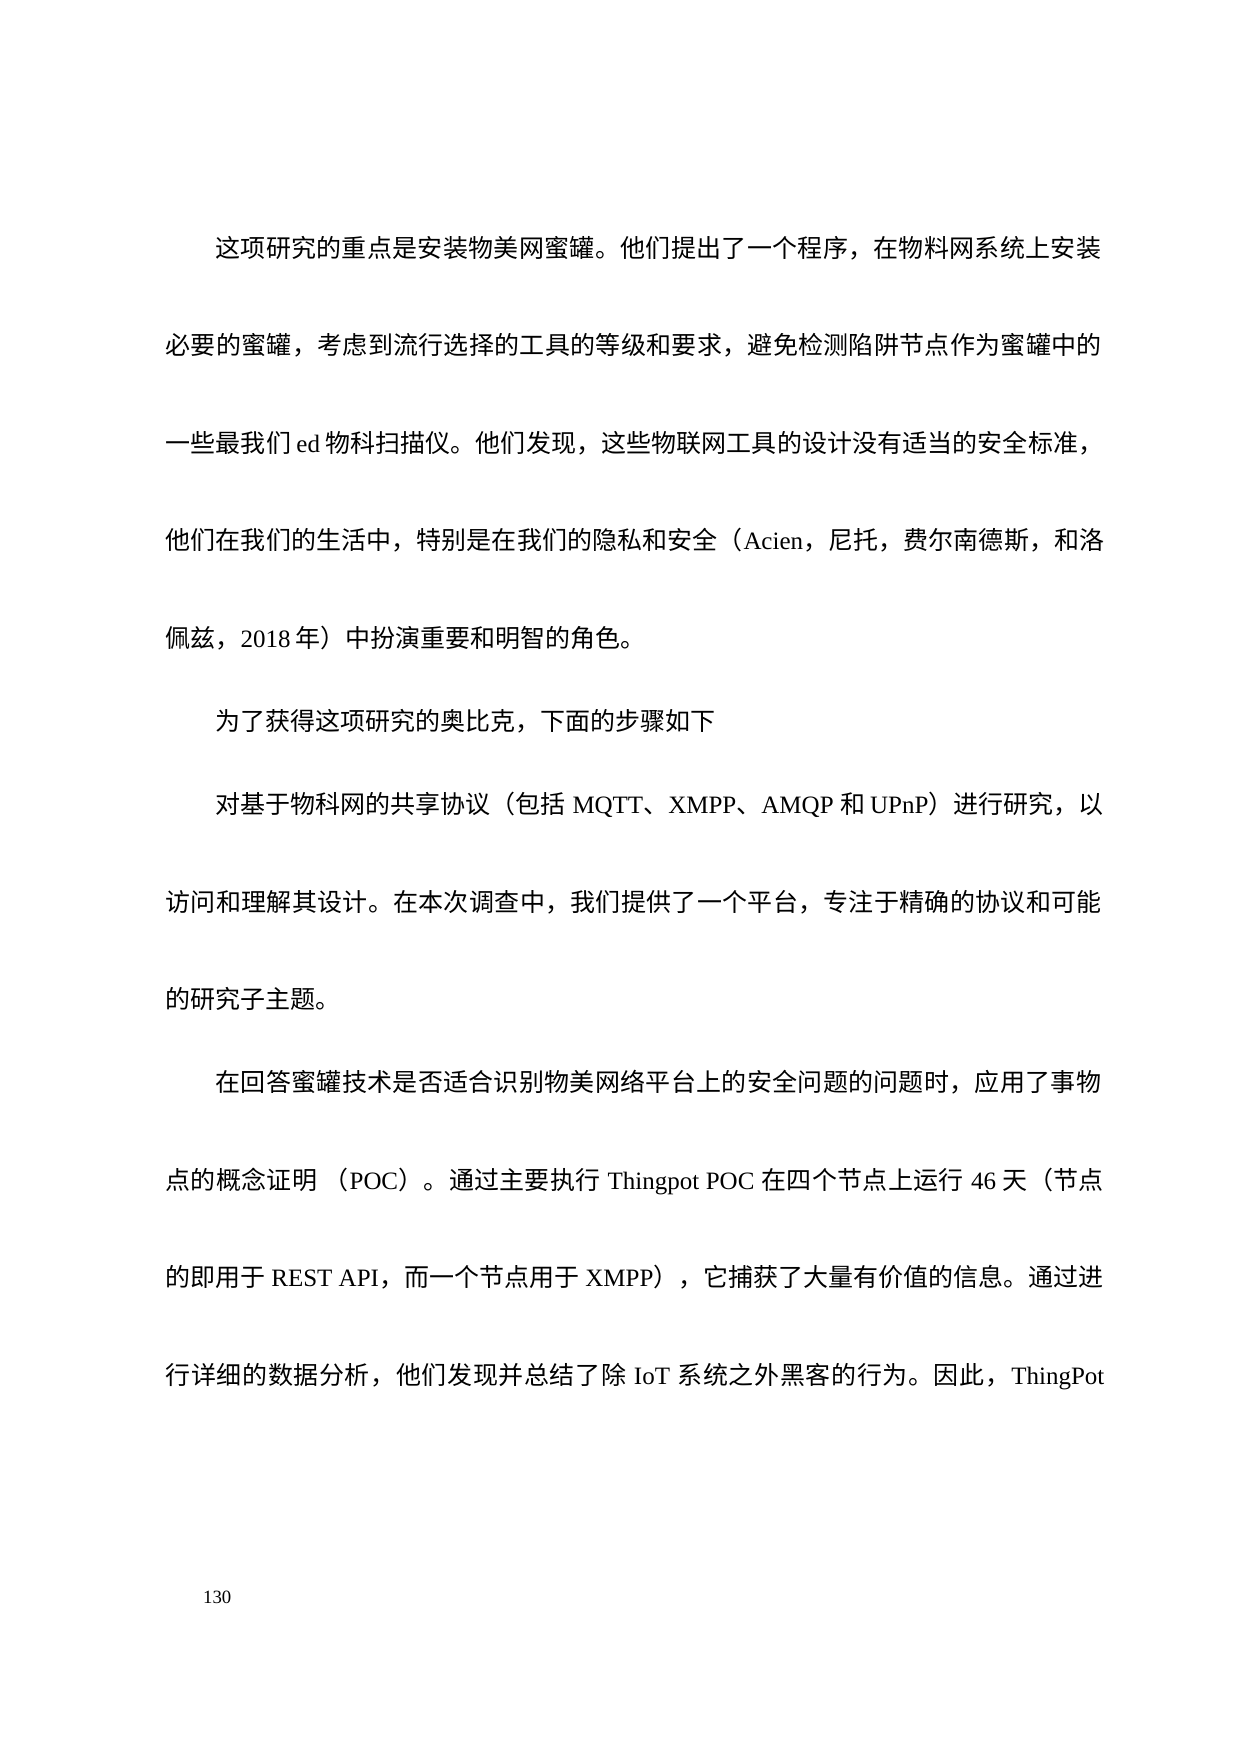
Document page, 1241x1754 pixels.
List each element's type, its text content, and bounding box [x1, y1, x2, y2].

text 对基于物科网的共享协议（包括 MQTT、XMPP、AMQP 和UPnP）进行研究，以访问和理解其设计。在本次调查中，我们提供了一个平台，专注于精确的协议和可能的研究子主题。 [165, 770, 1104, 1030]
text 为了获得这项研究的奥比克，下面的步骤如下 [165, 687, 1104, 752]
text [165, 1048, 1104, 1406]
text 这项研究的重点是安装物美网蜜罐。他们提出了一个程序，在物料网系统上安装必要的蜜罐，考虑到流行选择的工具的等级和要求，避免检测陷阱节点作为蜜罐中的一些最我们ed物科扫描仪。他们发现，这些物联网工具的设计没有适当的安全标准，他们在我们的生活中，特别是在我们的隐私和安全（Acien，尼托，费尔南德斯，和洛佩兹，2018年）中扮演重要和明智的角色。 [165, 214, 1104, 669]
